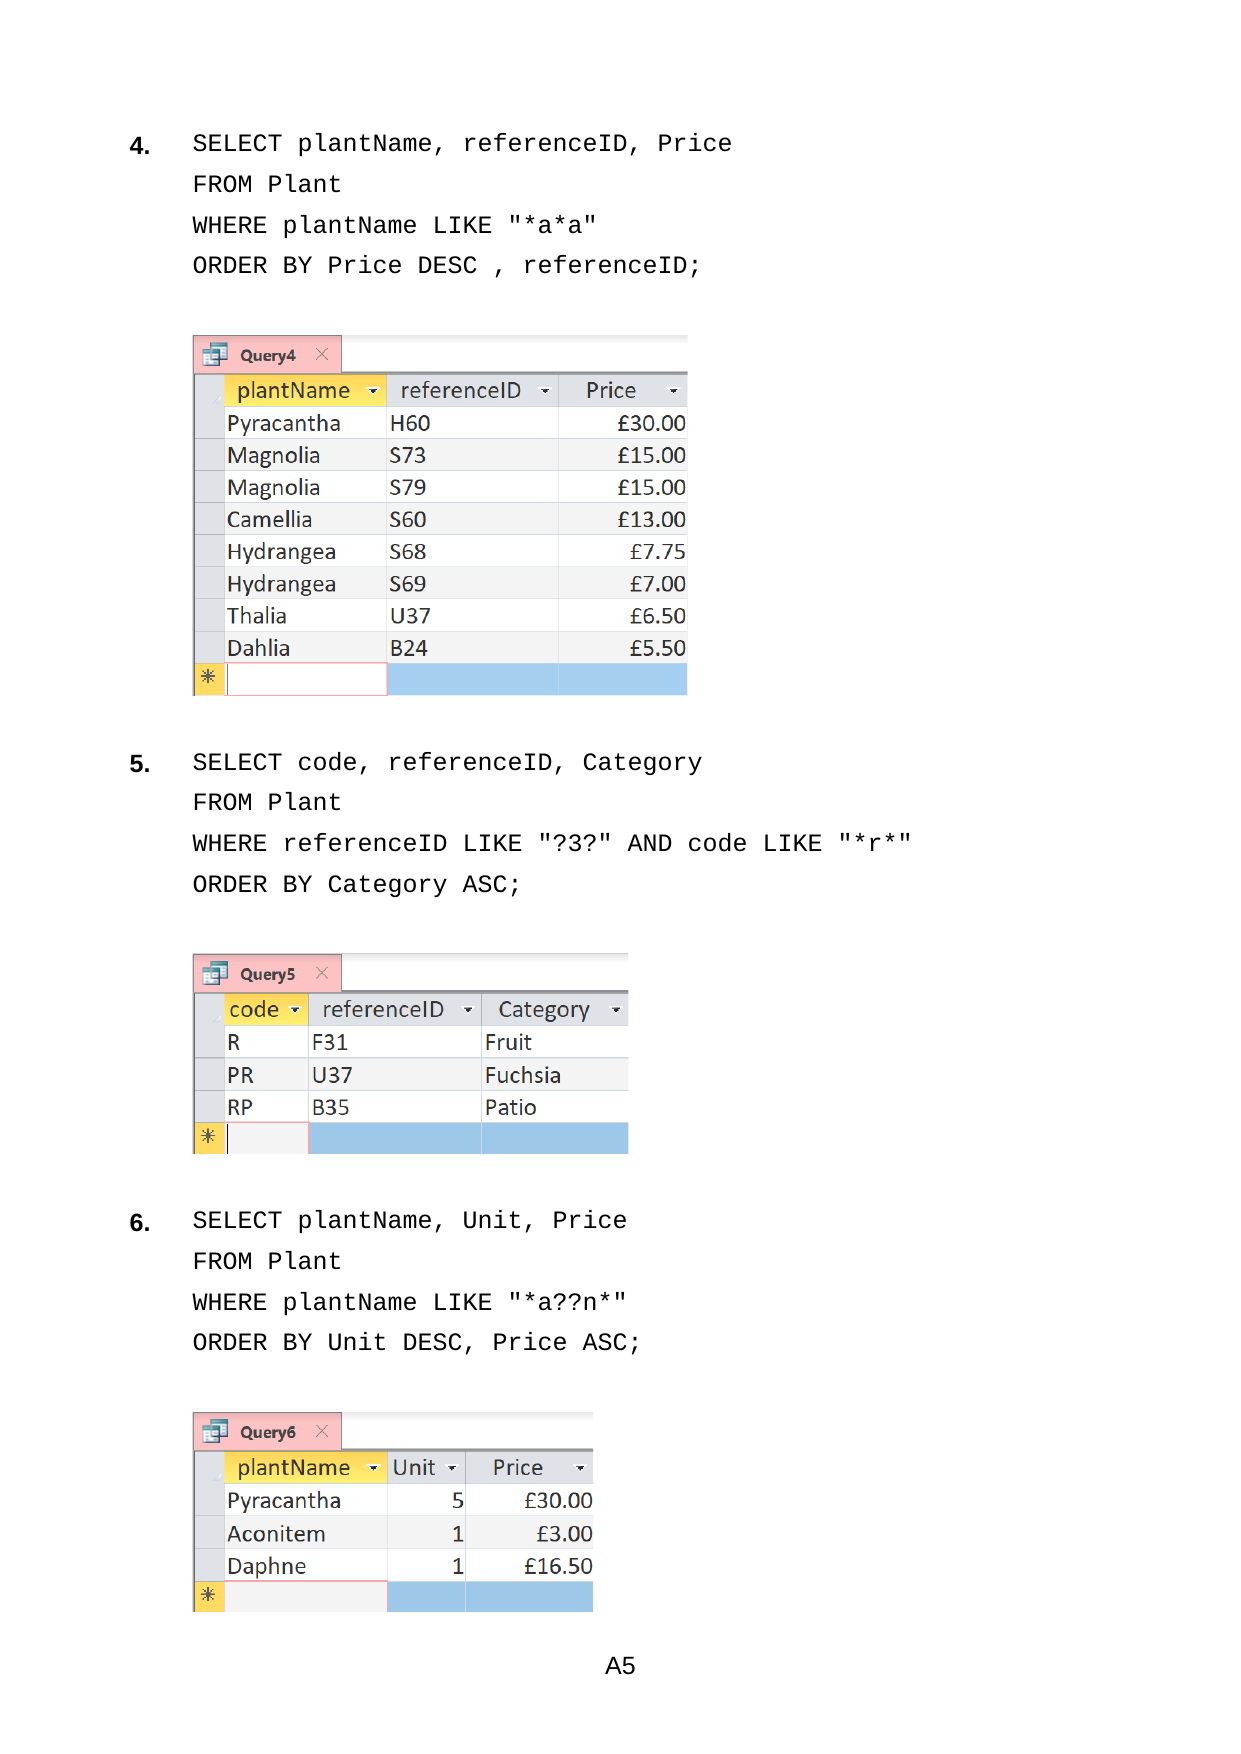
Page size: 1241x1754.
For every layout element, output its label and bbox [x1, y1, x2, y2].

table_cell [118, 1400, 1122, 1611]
picture [192, 1412, 594, 1612]
picture [192, 335, 688, 696]
picture [192, 953, 629, 1154]
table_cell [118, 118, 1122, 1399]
